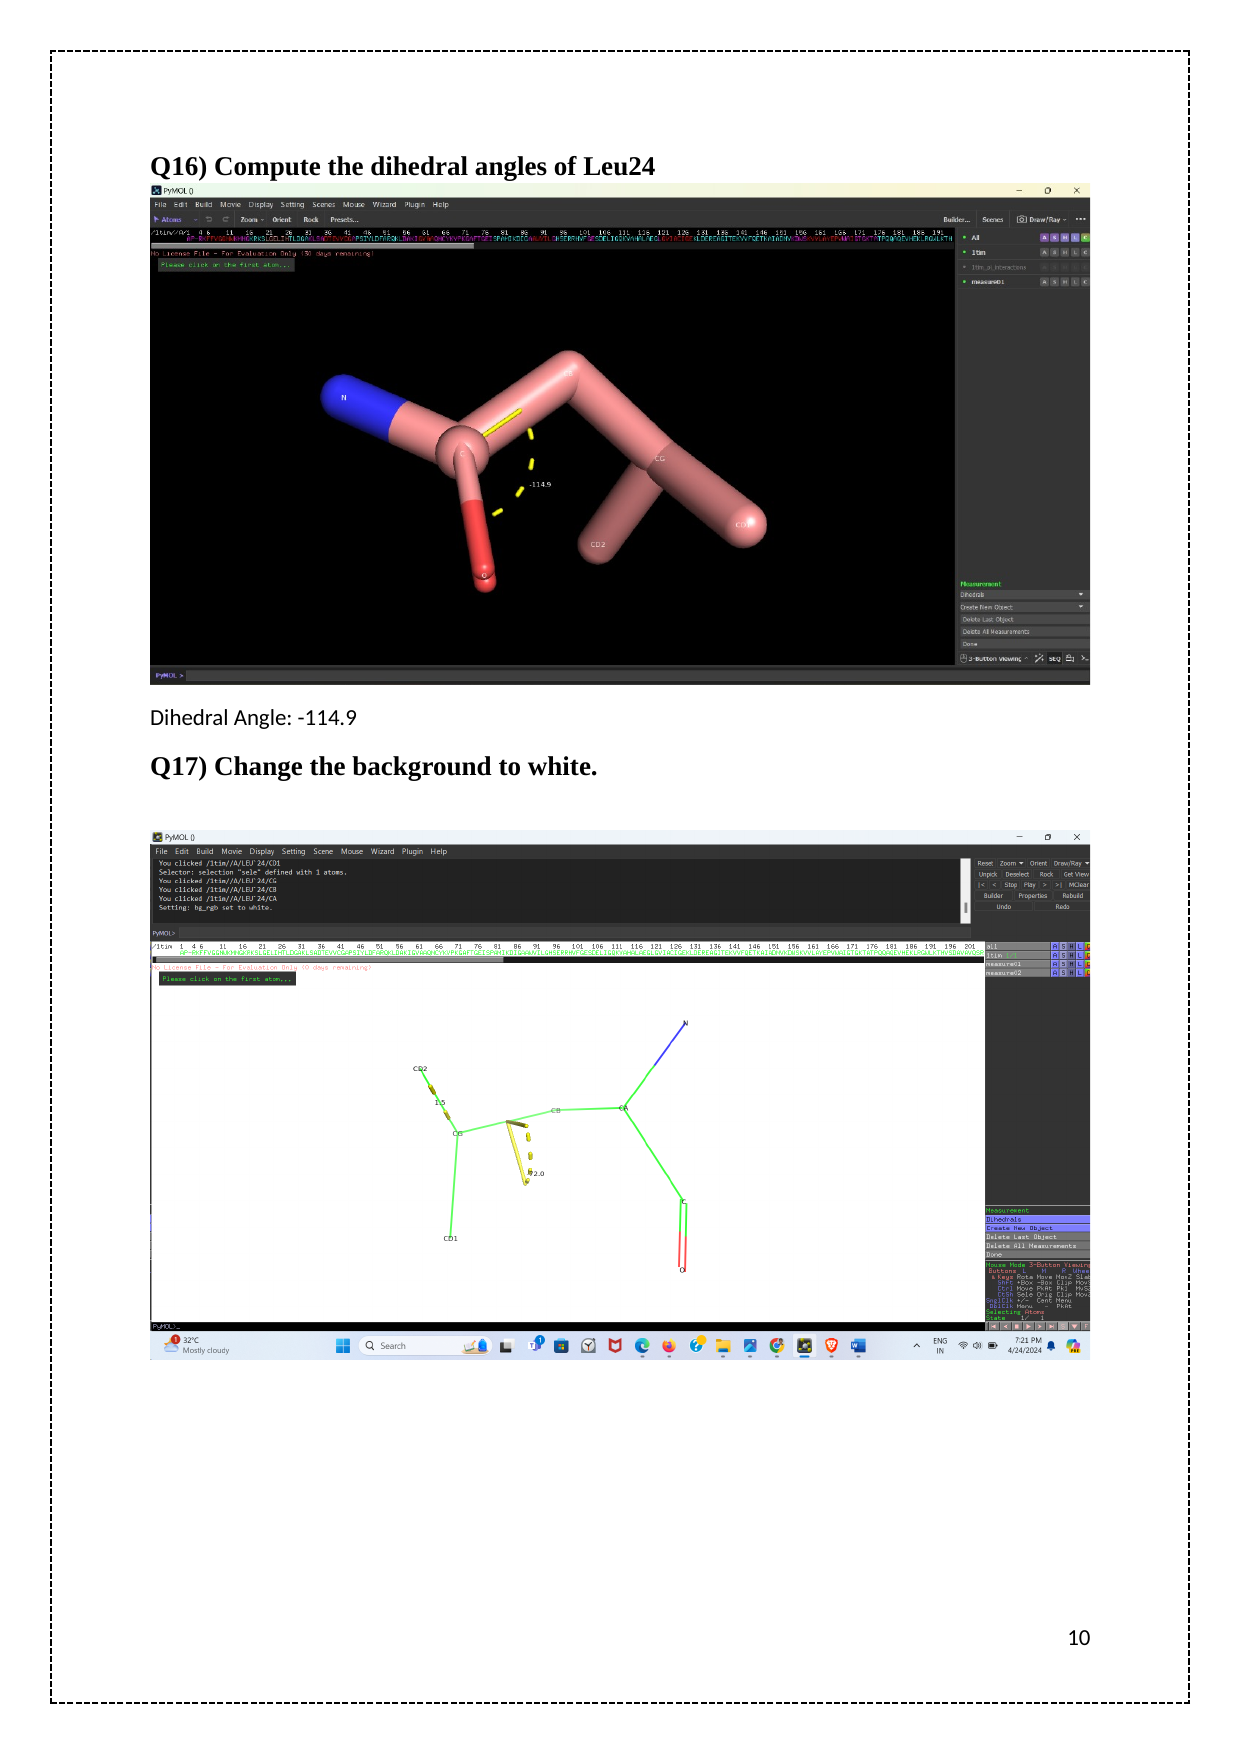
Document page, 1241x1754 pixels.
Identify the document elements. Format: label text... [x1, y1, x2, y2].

subtitle Q16) Compute the dihedral angles of Leu24 [150, 150, 1090, 181]
subtitle Q17) Change the background to white. [150, 750, 1090, 782]
text Dihedral Angle: -114.9 [150, 703, 1090, 732]
picture [150, 830, 1091, 1360]
picture [150, 183, 1091, 685]
